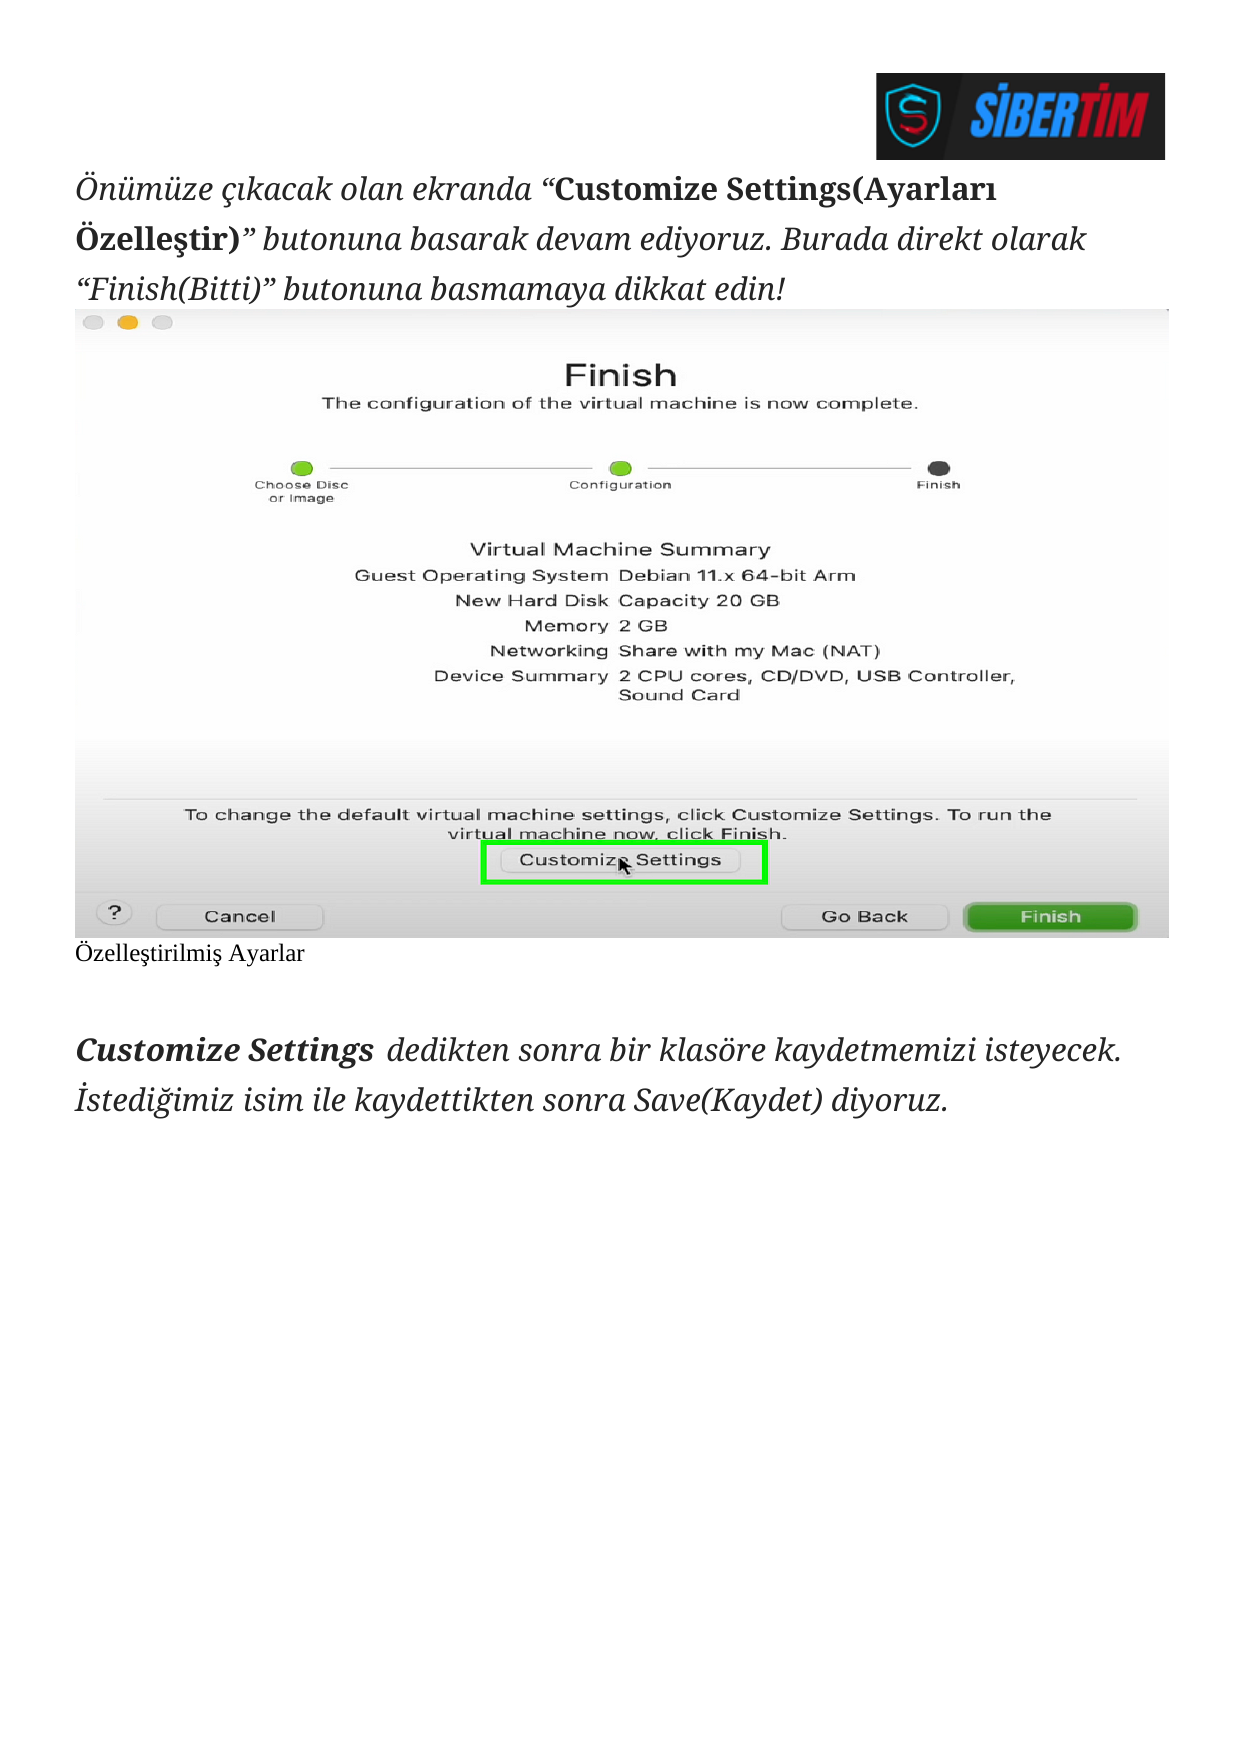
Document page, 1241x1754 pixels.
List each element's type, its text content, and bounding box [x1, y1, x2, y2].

picture [75, 309, 1169, 938]
text Customize Settings dedikten sonra bir klasöre kaydetmemizi isteyecek. İstediğimiz isim ile kaydettikten sonra Save(Kaydet) diyoruz. [75, 1020, 1165, 1120]
text Özelleştirilmiş Ayarlar [75, 938, 1165, 967]
picture [876, 73, 1166, 160]
text Önümüze çıkacak olan ekranda “Customize Settings(Ayarları Özelleştir)” butonuna basarak devam ediyoruz. Burada direkt olarak “Finish(Bitti)” butonuna basmamaya dikkat edin! [75, 160, 1165, 309]
